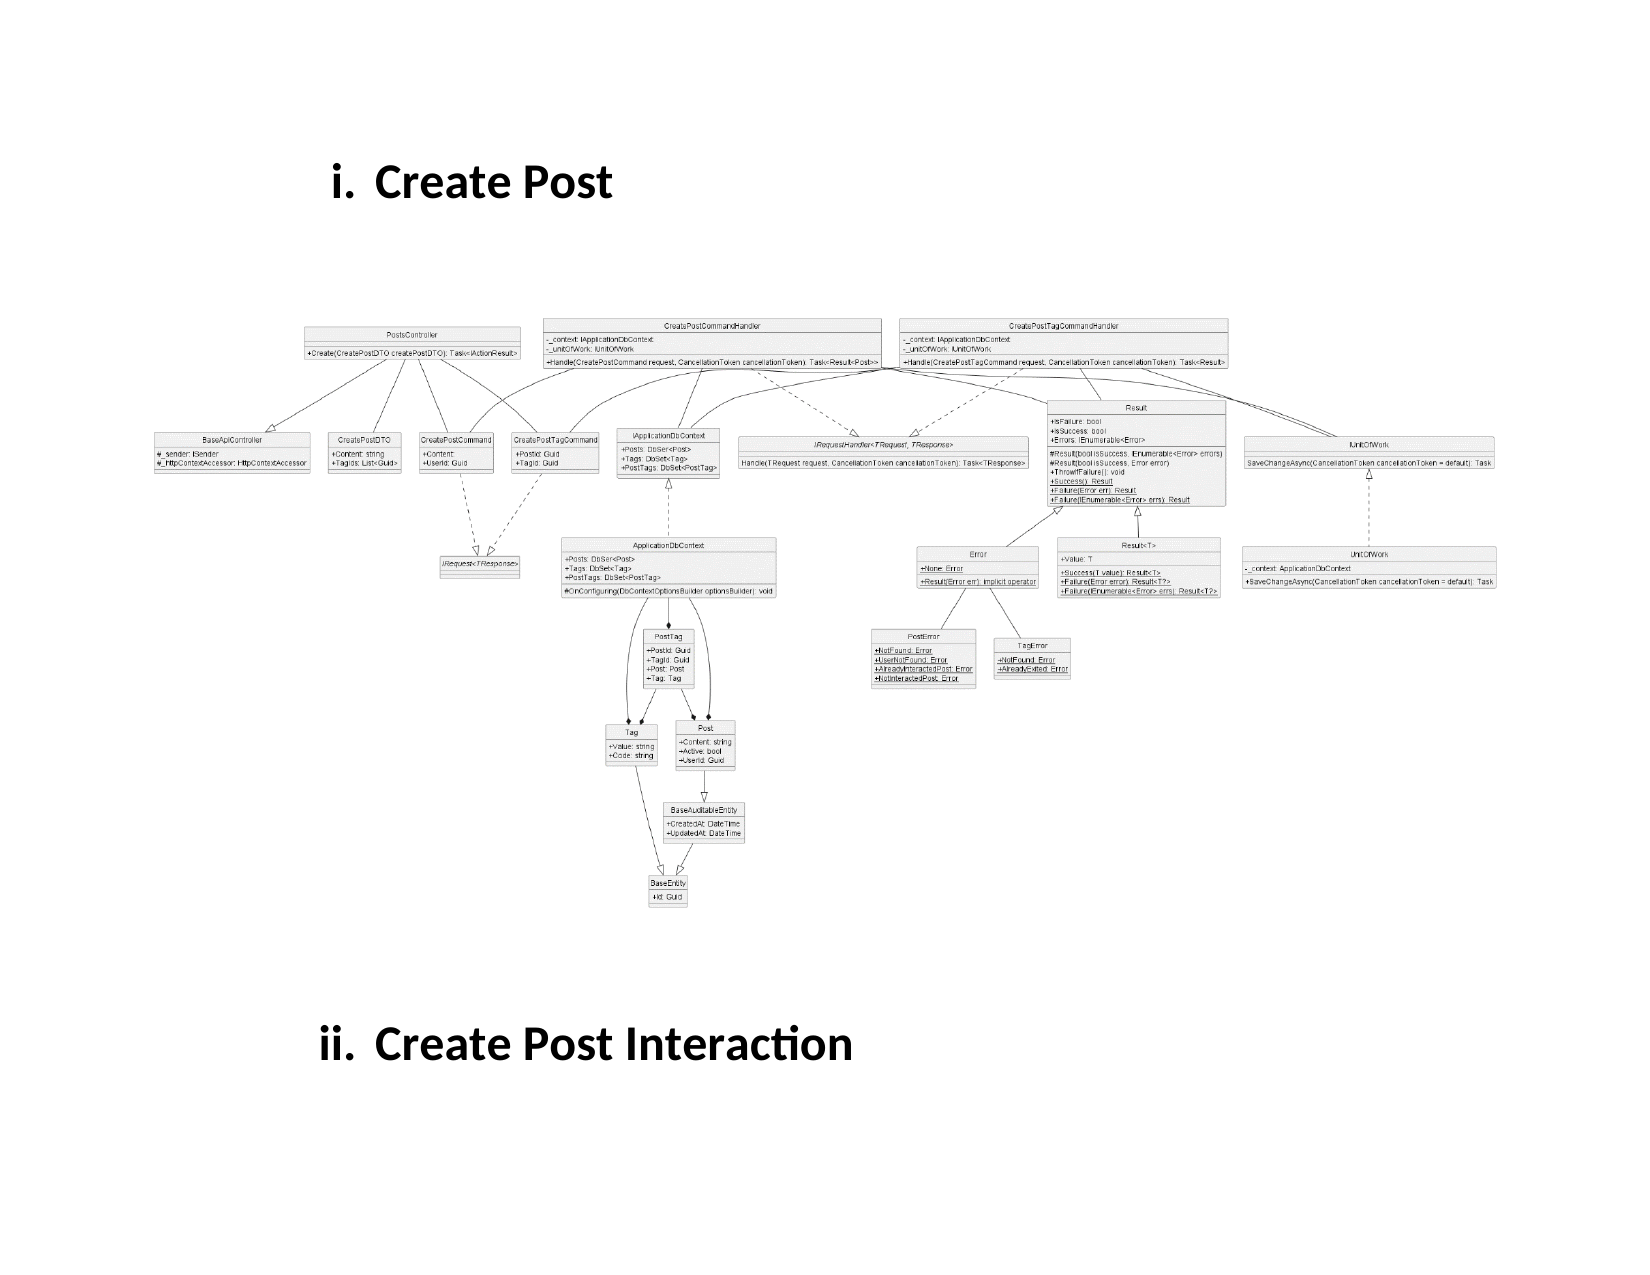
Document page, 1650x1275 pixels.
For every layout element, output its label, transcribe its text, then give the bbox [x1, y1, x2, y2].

list Create Post Interaction [356, 1011, 1500, 1072]
picture [150, 315, 1499, 910]
list Create Post [356, 150, 1500, 211]
